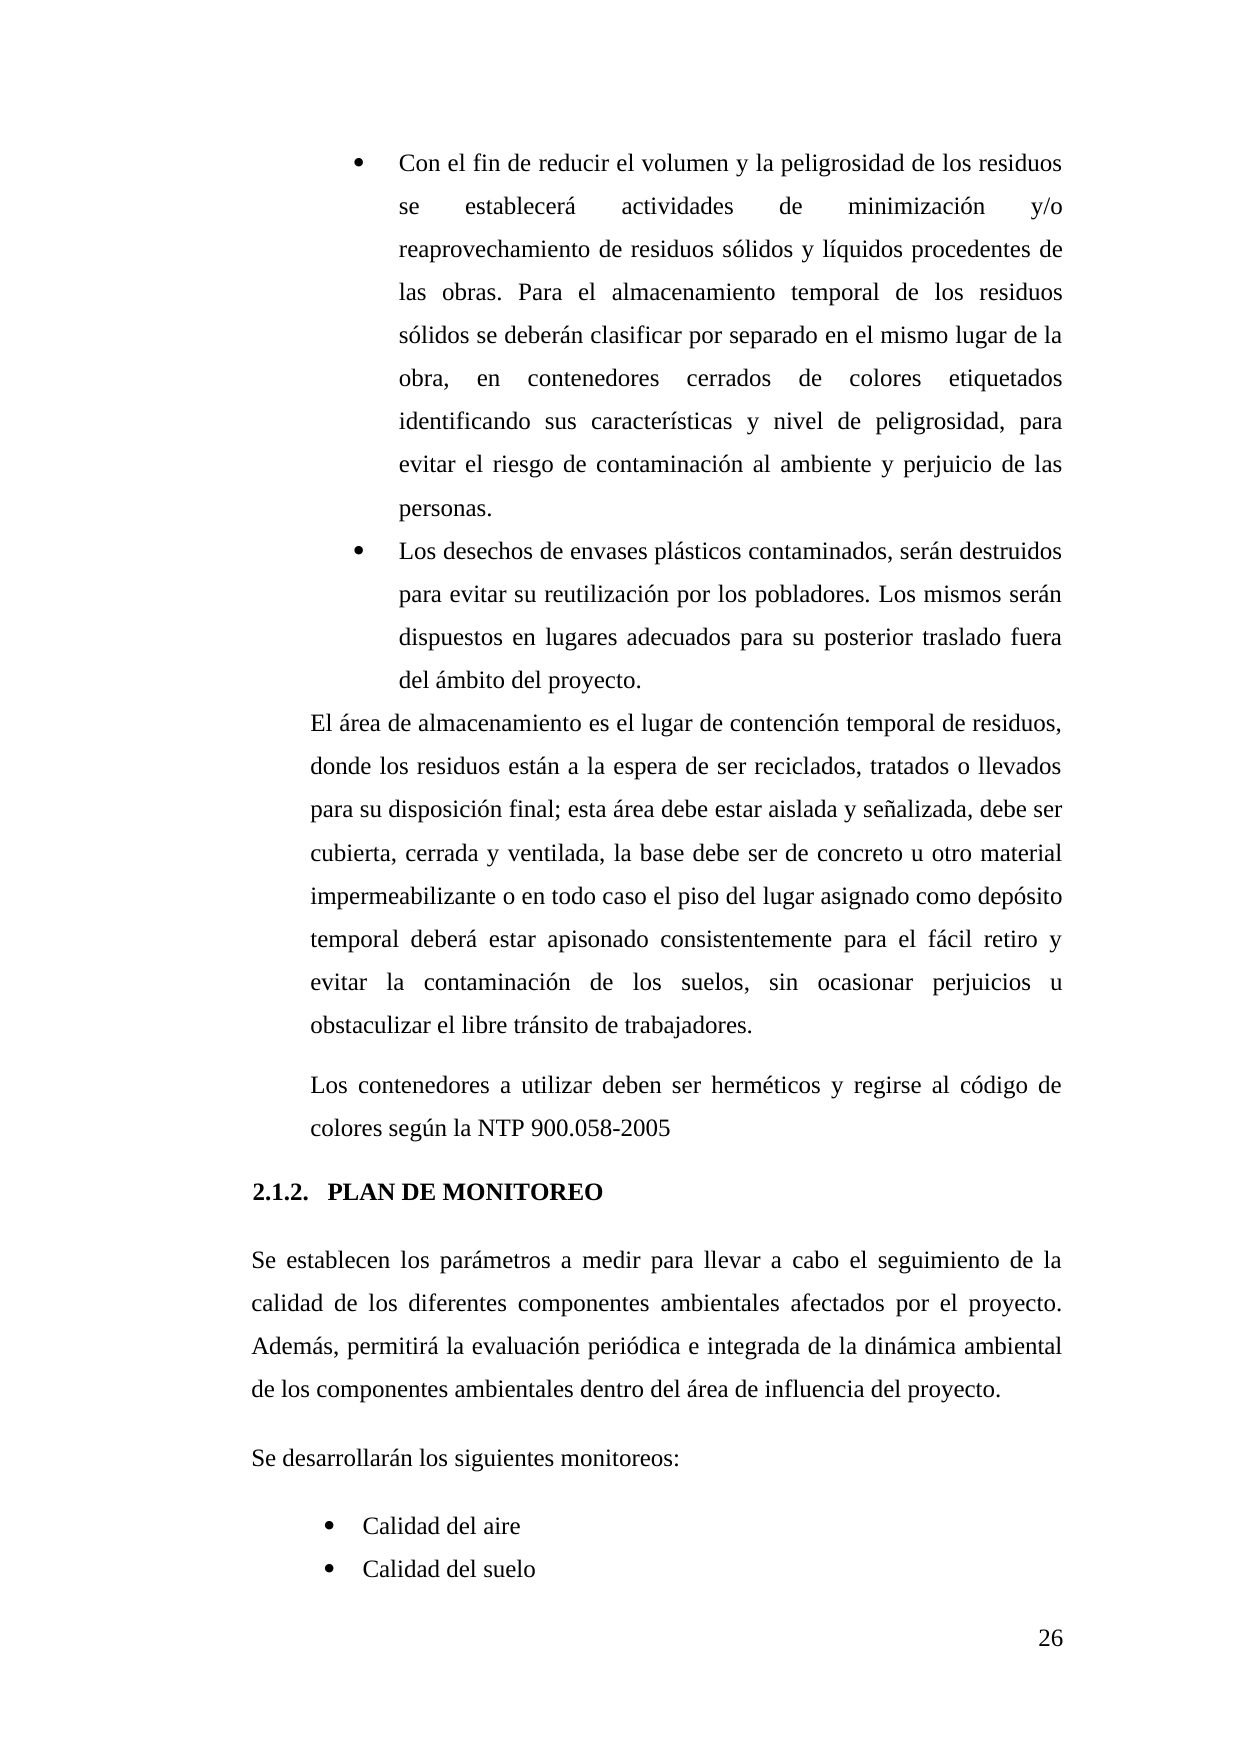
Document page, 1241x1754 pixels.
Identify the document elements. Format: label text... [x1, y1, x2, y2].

text Se desarrollarán los siguientes monitoreos: [177, 1443, 1063, 1471]
list Calidad del aire [325, 1511, 1063, 1539]
list El área de almacenamiento es el lugar de contención temporal de residuos, donde los residuos están a la espera de ser reciclados, tratados o llevados para su disposición final; esta área debe estar aislada y señalizada, debe ser cubierta, cerrada y ventilada, la base debe ser de concreto u otro material impermeabilizante o en todo caso el piso del lugar asignado como depósito temporal deberá estar apisonado consistentemente para el fácil retiro y evitar la contaminación de los suelos, sin ocasionar perjuicios u obstaculizar el libre tránsito de trabajadores. [310, 708, 1063, 1039]
subtitle PLAN DE MONITOREO [252, 1177, 1063, 1206]
text Los contenedores a utilizar deben ser herméticos y regirse al código de colores según la NTP 900.058-2005 [310, 1070, 1063, 1142]
list Los desechos de envases plásticos contaminados, serán destruidos para evitar su reutilización por los pobladores. Los mismos serán dispuestos en lugares adecuados para su posterior traslado fuera del ámbito del proyecto. [354, 536, 1063, 694]
list Con el fin de reducir el volumen y la peligrosidad de los residuos se establecerá actividades de minimización y/o reaprovechamiento de residuos sólidos y líquidos procedentes de las obras. Para el almacenamiento temporal de los residuos sólidos se deberán clasificar por separado en el mismo lugar de la obra, en contenedores cerrados de colores etiquetados identificando sus características y nivel de peligrosidad, para evitar el riesgo de contaminación al ambiente y perjuicio de las personas. [354, 148, 1063, 521]
text Se establecen los parámetros a medir para llevar a cabo el seguimiento de la calidad de los diferentes componentes ambientales afectados por el proyecto. Además, permitirá la evaluación periódica e integrada de la dinámica ambiental de los componentes ambientales dentro del área de influencia del proyecto. [251, 1245, 1063, 1403]
list Calidad del suelo [325, 1554, 1063, 1583]
